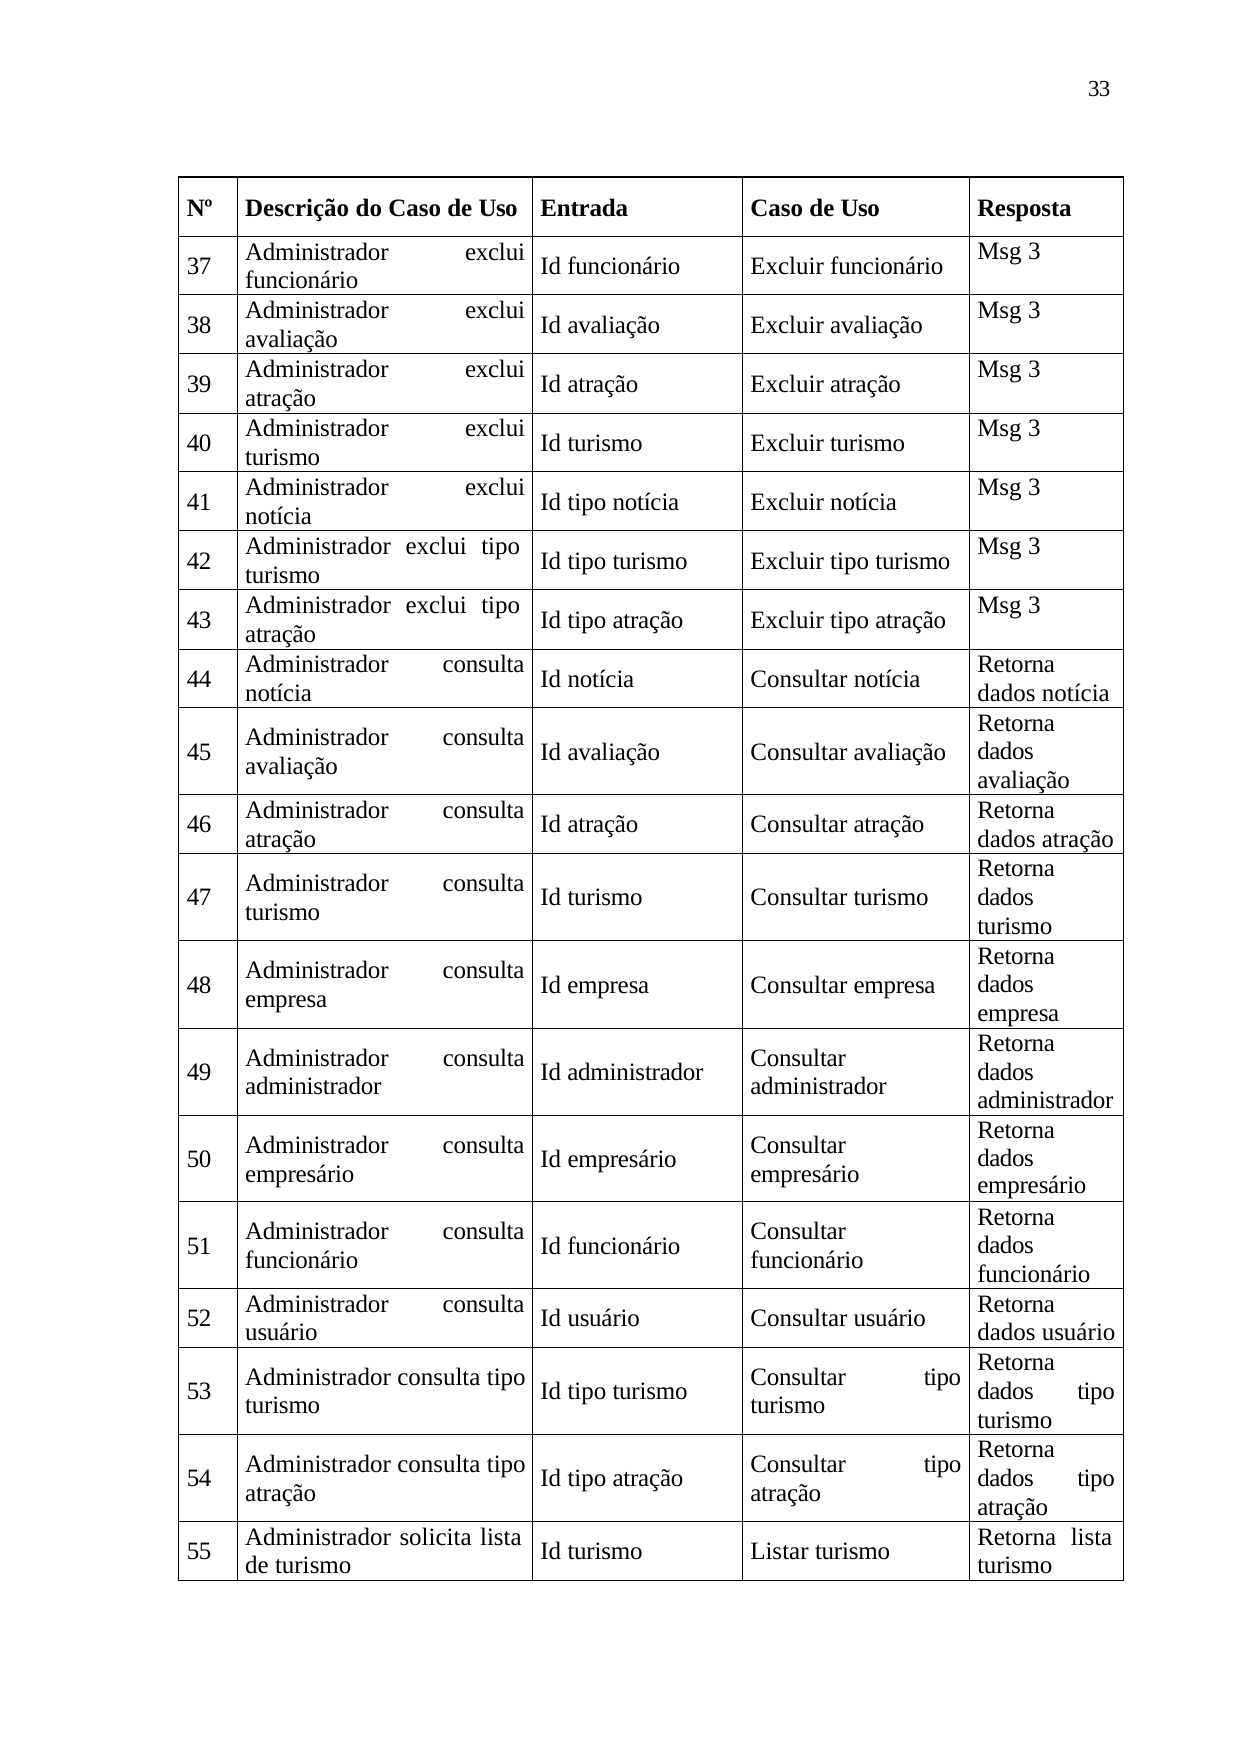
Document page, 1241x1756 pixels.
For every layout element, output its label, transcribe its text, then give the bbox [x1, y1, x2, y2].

table_cell Msg 3 [970, 354, 1123, 412]
table_cell 47 [179, 854, 237, 940]
table_cell Consultar notícia [743, 650, 969, 707]
table_header Descrição do Caso de Uso [238, 178, 532, 236]
table_cell Administrador exclui tipo atração [238, 590, 532, 648]
table_cell Administrador consulta empresário [238, 1116, 532, 1201]
table_cell 50 [179, 1116, 237, 1201]
table_cell Administrador consulta funcionário [238, 1202, 532, 1288]
table_cell Administrador consulta atração [238, 795, 532, 853]
table_cell Administrador exclui turismo [238, 414, 532, 471]
table_cell Consultar empresa [743, 941, 969, 1027]
table_cell Retorna dados empresa [970, 941, 1123, 1027]
table_cell Administrador consulta administrador [238, 1029, 532, 1115]
table_cell Retorna dados atração [970, 795, 1123, 853]
table_cell 43 [179, 590, 237, 648]
table_cell Retorna lista turismo [970, 1522, 1123, 1580]
table_cell Id avaliação [533, 708, 742, 794]
table_cell Id tipo atração [533, 1435, 742, 1521]
table_cell Id avaliação [533, 295, 742, 353]
table_cell 48 [179, 941, 237, 1027]
table_cell Excluir funcionário [743, 237, 969, 294]
table_cell Msg 3 [970, 531, 1123, 589]
table_cell Administrador exclui tipo turismo [238, 531, 532, 589]
table_cell Retorna dados funcionário [970, 1202, 1123, 1288]
table_cell Excluir tipo turismo [743, 531, 969, 589]
table_cell Id administrador [533, 1029, 742, 1115]
table_cell Administrador exclui avaliação [238, 295, 532, 353]
table_header Nº [179, 178, 237, 236]
table_cell 40 [179, 414, 237, 471]
table_cell Msg 3 [970, 237, 1123, 294]
table_cell Consultar tipo turismo [743, 1348, 969, 1434]
table_cell Consultar funcionário [743, 1202, 969, 1288]
table_cell Administrador solicita lista de turismo [238, 1522, 532, 1580]
table_cell Consultar usuário [743, 1289, 969, 1347]
table_cell 55 [179, 1522, 237, 1580]
table_cell Id atração [533, 795, 742, 853]
table_cell Retorna dados tipo atração [970, 1435, 1123, 1521]
table_cell Excluir turismo [743, 414, 969, 471]
table_cell Id funcionário [533, 1202, 742, 1288]
table_cell Msg 3 [970, 414, 1123, 471]
table_cell Retorna dados notícia [970, 650, 1123, 707]
table_cell Id usuário [533, 1289, 742, 1347]
table_header Entrada [533, 178, 742, 236]
table_cell 42 [179, 531, 237, 589]
table_cell Id turismo [533, 414, 742, 471]
table_cell Listar turismo [743, 1522, 969, 1580]
table_cell Id turismo [533, 854, 742, 940]
table_cell Id tipo turismo [533, 531, 742, 589]
table_cell Retorna dados tipo turismo [970, 1348, 1123, 1434]
table_cell Excluir notícia [743, 472, 969, 530]
table_cell Id funcionário [533, 237, 742, 294]
table_header Caso de Uso [743, 178, 969, 236]
table_cell Retorna dados turismo [970, 854, 1123, 940]
table_cell Administrador consulta empresa [238, 941, 532, 1027]
table_cell Excluir tipo atração [743, 590, 969, 648]
table_cell Consultar empresário [743, 1116, 969, 1201]
table_cell Administrador exclui funcionário [238, 237, 532, 294]
table_cell Consultar turismo [743, 854, 969, 940]
table_cell Msg 3 [970, 295, 1123, 353]
table_cell Administrador exclui atração [238, 354, 532, 412]
table_cell Retorna dados empresário [970, 1116, 1123, 1201]
table_cell Id empresário [533, 1116, 742, 1201]
table_cell 46 [179, 795, 237, 853]
table_cell 53 [179, 1348, 237, 1434]
table_cell Id turismo [533, 1522, 742, 1580]
table_cell Administrador exclui notícia [238, 472, 532, 530]
table_cell Retorna dados avaliação [970, 708, 1123, 794]
table_cell Msg 3 [970, 472, 1123, 530]
table_cell 41 [179, 472, 237, 530]
table_cell Id atração [533, 354, 742, 412]
table_cell 44 [179, 650, 237, 707]
table_cell 52 [179, 1289, 237, 1347]
table_cell Msg 3 [970, 590, 1123, 648]
table_cell Excluir atração [743, 354, 969, 412]
table_cell Id tipo atração [533, 590, 742, 648]
table_cell 51 [179, 1202, 237, 1288]
table_cell Retorna dados administrador [970, 1029, 1123, 1115]
table_cell Consultar atração [743, 795, 969, 853]
table_cell Consultar administrador [743, 1029, 969, 1115]
table_cell 38 [179, 295, 237, 353]
table_cell Retorna dados usuário [970, 1289, 1123, 1347]
table_cell Administrador consulta turismo [238, 854, 532, 940]
table_cell Id notícia [533, 650, 742, 707]
table_cell Excluir avaliação [743, 295, 969, 353]
table_cell Consultar tipo atração [743, 1435, 969, 1521]
table_cell Administrador consulta usuário [238, 1289, 532, 1347]
table_cell Administrador consulta avaliação [238, 708, 532, 794]
table_cell Id tipo notícia [533, 472, 742, 530]
table_cell 39 [179, 354, 237, 412]
table_cell 37 [179, 237, 237, 294]
table_header Resposta [970, 178, 1123, 236]
table_cell Id tipo turismo [533, 1348, 742, 1434]
table_cell 45 [179, 708, 237, 794]
table_cell 49 [179, 1029, 237, 1115]
table_cell Administrador consulta tipo turismo [238, 1348, 532, 1434]
table_cell Administrador consulta notícia [238, 650, 532, 707]
table_cell Administrador consulta tipo atração [238, 1435, 532, 1521]
table_cell Consultar avaliação [743, 708, 969, 794]
table_cell 54 [179, 1435, 237, 1521]
table_cell Id empresa [533, 941, 742, 1027]
